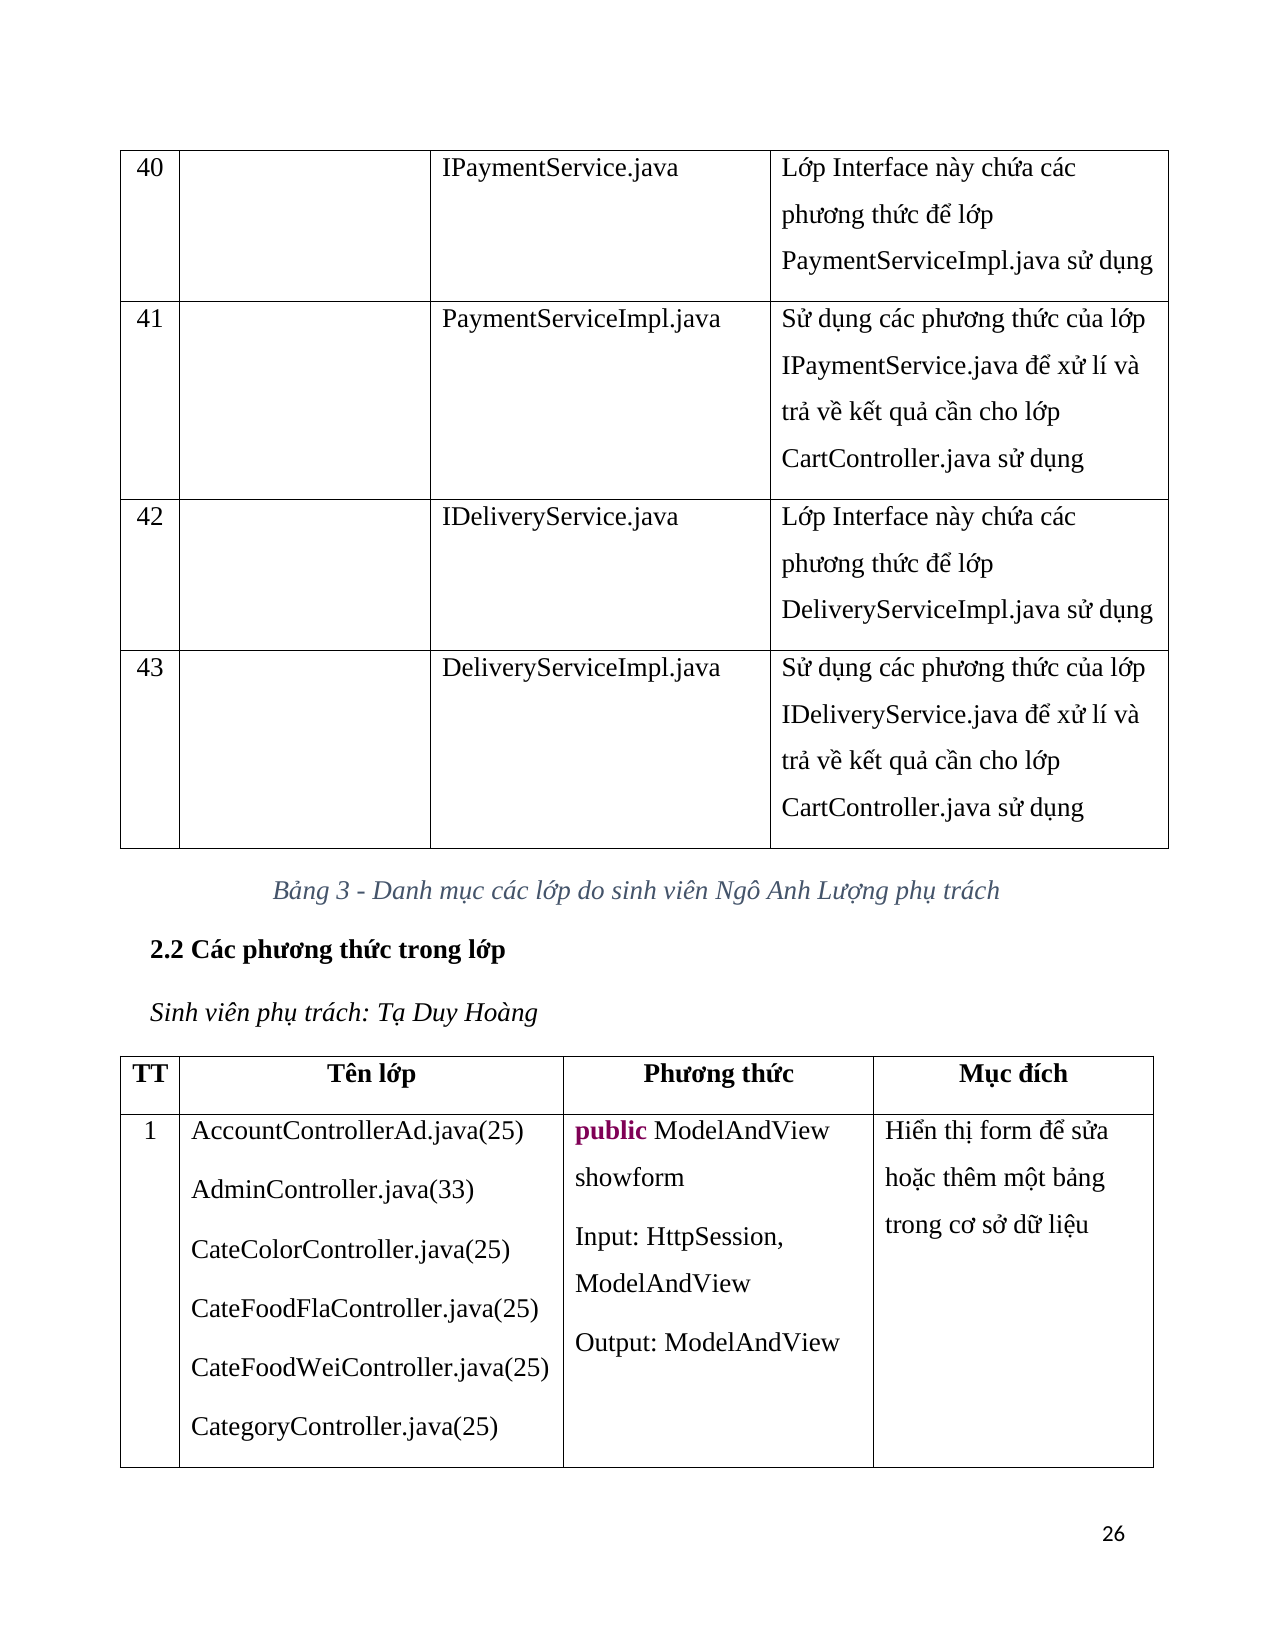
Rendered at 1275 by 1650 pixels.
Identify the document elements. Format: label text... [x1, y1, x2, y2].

table_cell Sử dụng các phương thức của lớp IDeliveryService.java để xử lí và trả về kết quả cần cho lớp CartController.java sử dụng [771, 651, 1168, 848]
table_cell [180, 302, 430, 499]
table_cell [180, 500, 430, 650]
table_cell Lớp Interface này chứa các phương thức để lớp PaymentServiceImpl.java sử dụng [771, 151, 1168, 301]
table_cell 43 [121, 651, 179, 848]
text Bảng 3 - Danh mục các lớp do sinh viên Ngô Anh Lượng phụ trách [150, 874, 1125, 905]
table_cell 41 [121, 302, 179, 499]
table_cell PaymentServiceImpl.java [431, 302, 770, 499]
table_header Tên lớp [180, 1057, 563, 1113]
table_cell 42 [121, 500, 179, 650]
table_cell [180, 1115, 563, 1467]
table_header TT [121, 1057, 179, 1113]
text Sinh viên phụ trách: Tạ Duy Hoàng [150, 996, 1125, 1028]
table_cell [564, 1115, 873, 1467]
table_cell Sử dụng các phương thức của lớp IPaymentService.java để xử lí và trả về kết quả cần cho lớp CartController.java sử dụng [771, 302, 1168, 499]
table_cell 40 [121, 151, 179, 301]
table_cell DeliveryServiceImpl.java [431, 651, 770, 848]
table_cell [180, 651, 430, 848]
table_cell Lớp Interface này chứa các phương thức để lớp DeliveryServiceImpl.java sử dụng [771, 500, 1168, 650]
table_header Phương thức [564, 1057, 873, 1113]
table_cell 1 [121, 1115, 179, 1467]
table_header Mục đích [874, 1057, 1153, 1113]
table_cell IDeliveryService.java [431, 500, 770, 650]
table_cell [180, 151, 430, 301]
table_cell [874, 1115, 1153, 1467]
text 2.2 Các phương thức trong lớp [150, 933, 1125, 964]
table_cell IPaymentService.java [431, 151, 770, 301]
